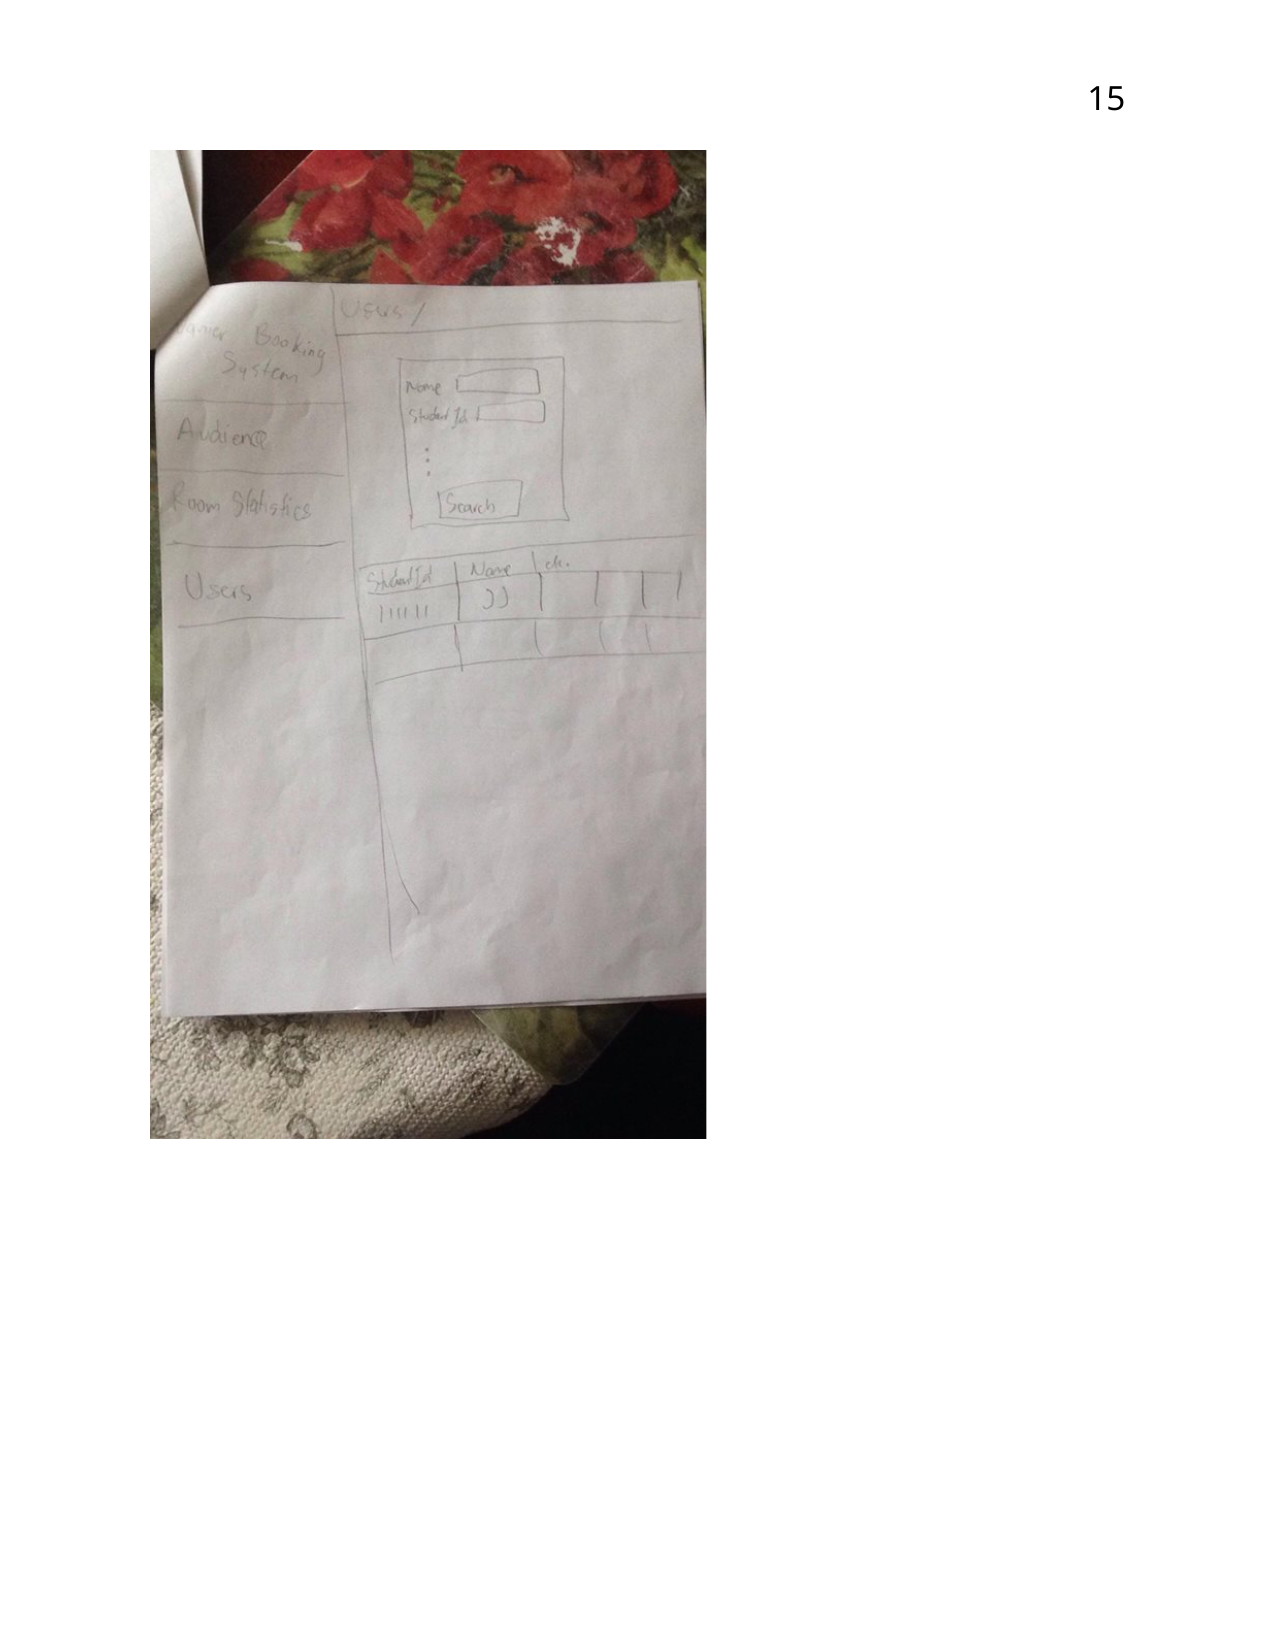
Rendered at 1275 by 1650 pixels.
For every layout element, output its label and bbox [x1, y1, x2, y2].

picture [150, 150, 707, 1139]
